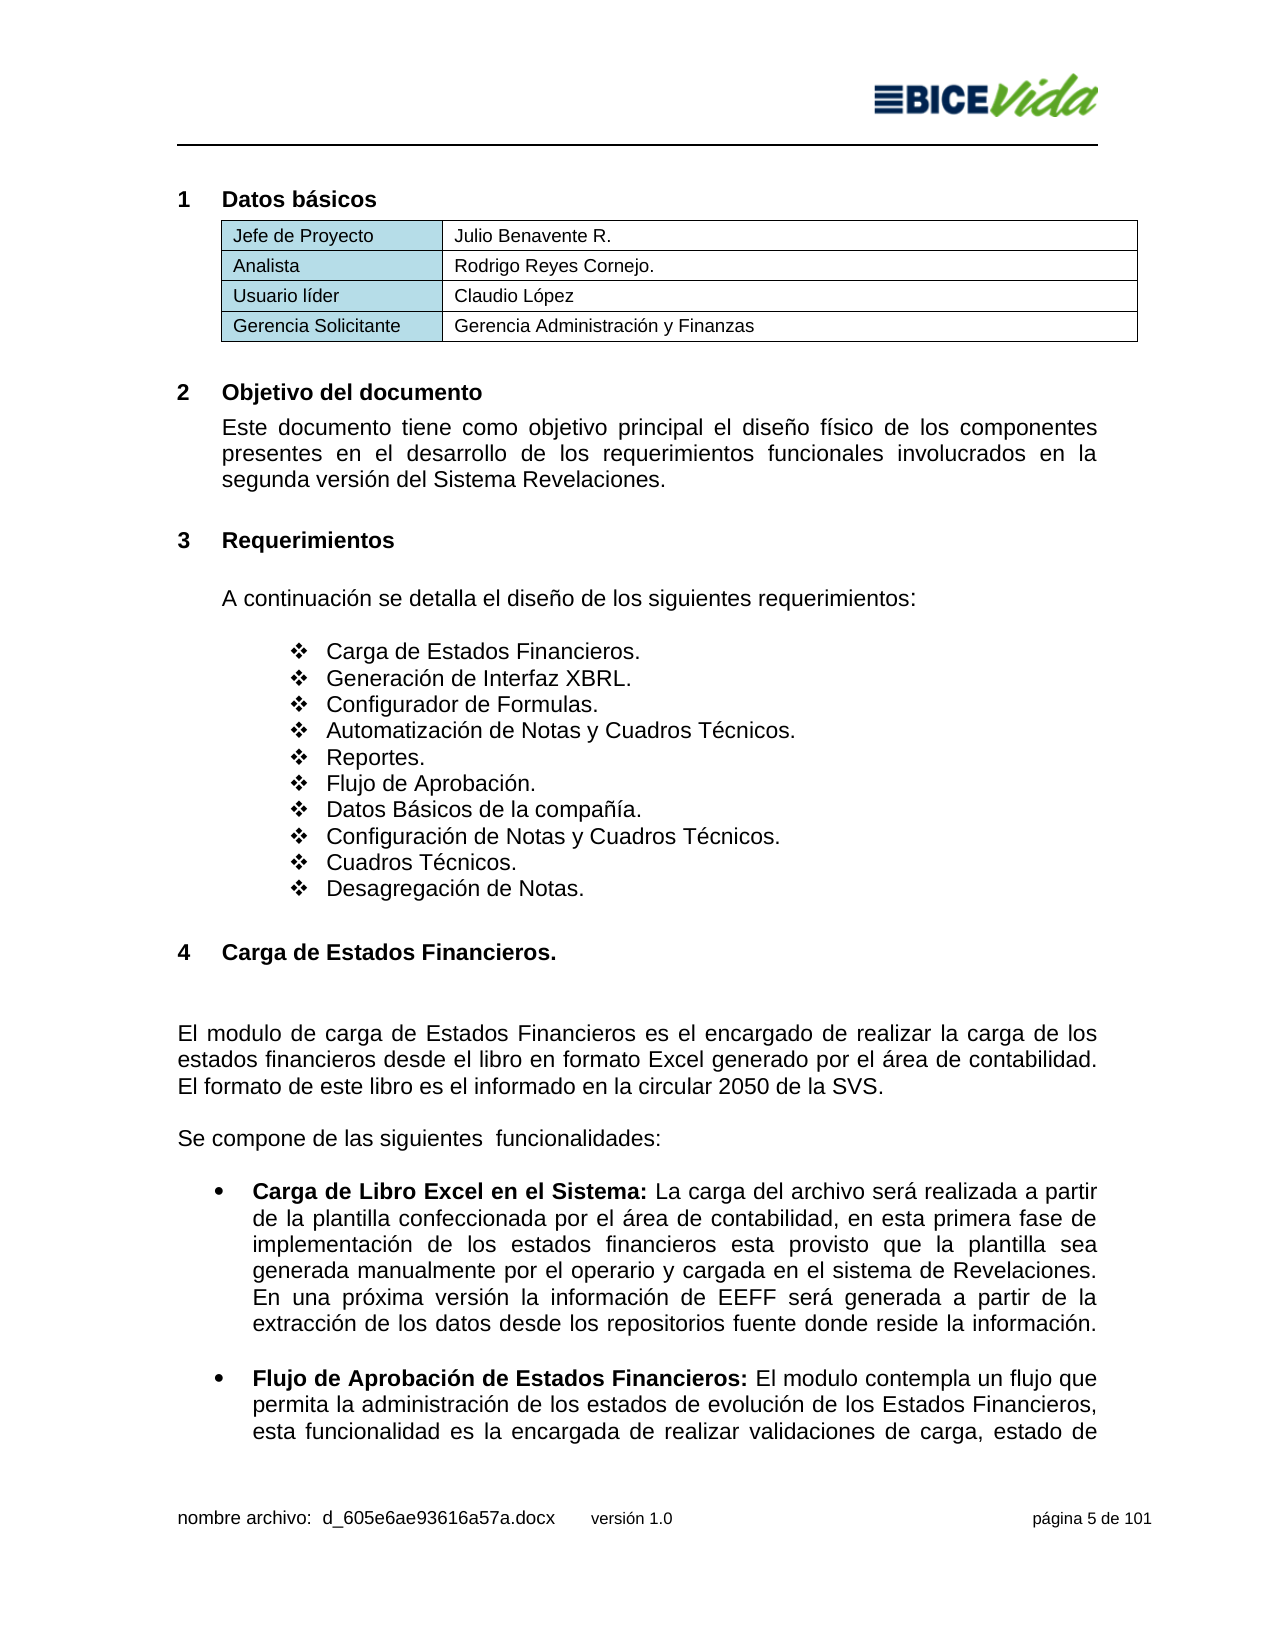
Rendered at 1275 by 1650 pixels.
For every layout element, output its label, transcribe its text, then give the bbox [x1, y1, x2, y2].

list Cuadros Técnicos. [288, 849, 1098, 875]
text Este documento tiene como objetivo principal el diseño físico de los componentes presentes en el desarrollo de los requerimientos funcionales involucrados en la segunda versión del Sistema Revelaciones. [222, 413, 1098, 492]
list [215, 1365, 1098, 1444]
subtitle Requerimientos [177, 527, 1098, 554]
list Generación de Interfaz XBRL. [288, 664, 1098, 691]
list Carga de Libro Excel en el Sistema: La carga del archivo será realizada a partir de la plantilla confeccionada por el área de contabilidad, en esta primera fase de implementación de los estados financieros esta provisto que la plantilla sea generada manualmente por el operario y cargada en el sistema de Revelaciones. En una próxima versión la información de EEFF será generada a partir de la extracción de los datos desde los repositorios fuente donde reside la información. [215, 1178, 1098, 1365]
list Flujo de Aprobación. [288, 770, 1098, 796]
table_cell Claudio López [443, 281, 1137, 311]
list Configurador de Formulas. [288, 691, 1098, 717]
text Se compone de las siguientes funcionalidades: [177, 1125, 1098, 1152]
list Desagregación de Notas. [288, 875, 1098, 902]
list Reportes. [288, 743, 1098, 770]
table_cell Gerencia Administración y Finanzas [443, 312, 1137, 341]
list Automatización de Notas y Cuadros Técnicos. [288, 717, 1098, 743]
table_cell Usuario líder [222, 281, 442, 311]
table_cell Gerencia Solicitante [222, 312, 442, 341]
subtitle Datos básicos [177, 186, 1098, 212]
list Configuración de Notas y Cuadros Técnicos. [288, 823, 1098, 849]
list Carga de Estados Financieros. [288, 638, 1098, 664]
list Datos Básicos de la compañía. [288, 796, 1098, 823]
subtitle Objetivo del documento [177, 379, 1098, 405]
table_header Jefe de Proyecto [222, 221, 442, 250]
subtitle Carga de Estados Financieros. [177, 939, 1098, 1020]
table_cell Rodrigo Reyes Cornejo. [443, 251, 1137, 280]
table_cell Analista [222, 251, 442, 280]
text A continuación se detalla el diseño de los siguientes requerimientos: [222, 583, 1098, 612]
text El modulo de carga de Estados Financieros es el encargado de realizar la carga de los estados financieros desde el libro en formato Excel generado por el área de contabilidad. El formato de este libro es el informado en la circular 2050 de la SVS. [177, 1020, 1098, 1099]
table_header Julio Benavente R. [443, 221, 1137, 250]
